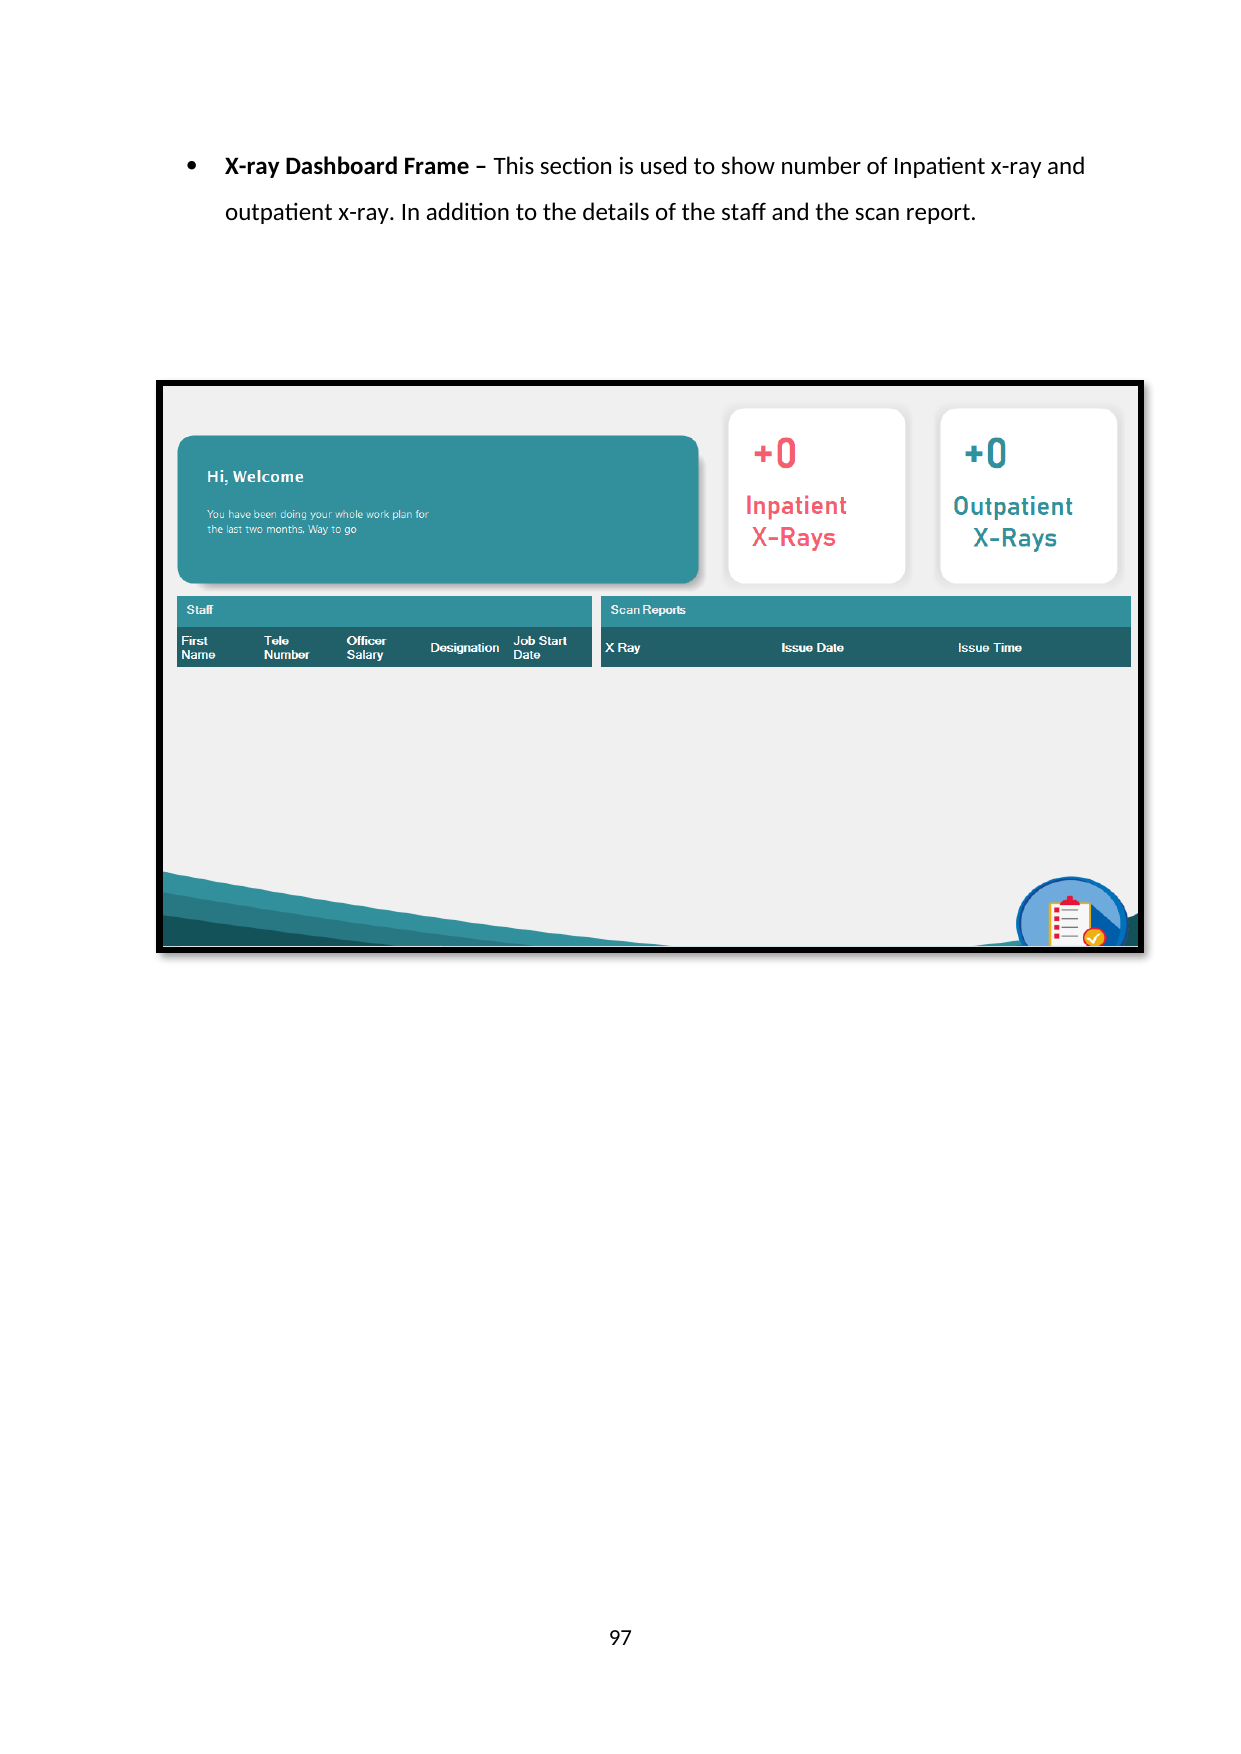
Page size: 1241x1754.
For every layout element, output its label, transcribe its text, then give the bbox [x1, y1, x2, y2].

picture [163, 386, 1138, 947]
list X-ray Dashboard Frame – This section is used to show number of Inpatient x-ray and outpatient x-ray. In addition to the details of the staff and the scan report. [187, 150, 1090, 226]
